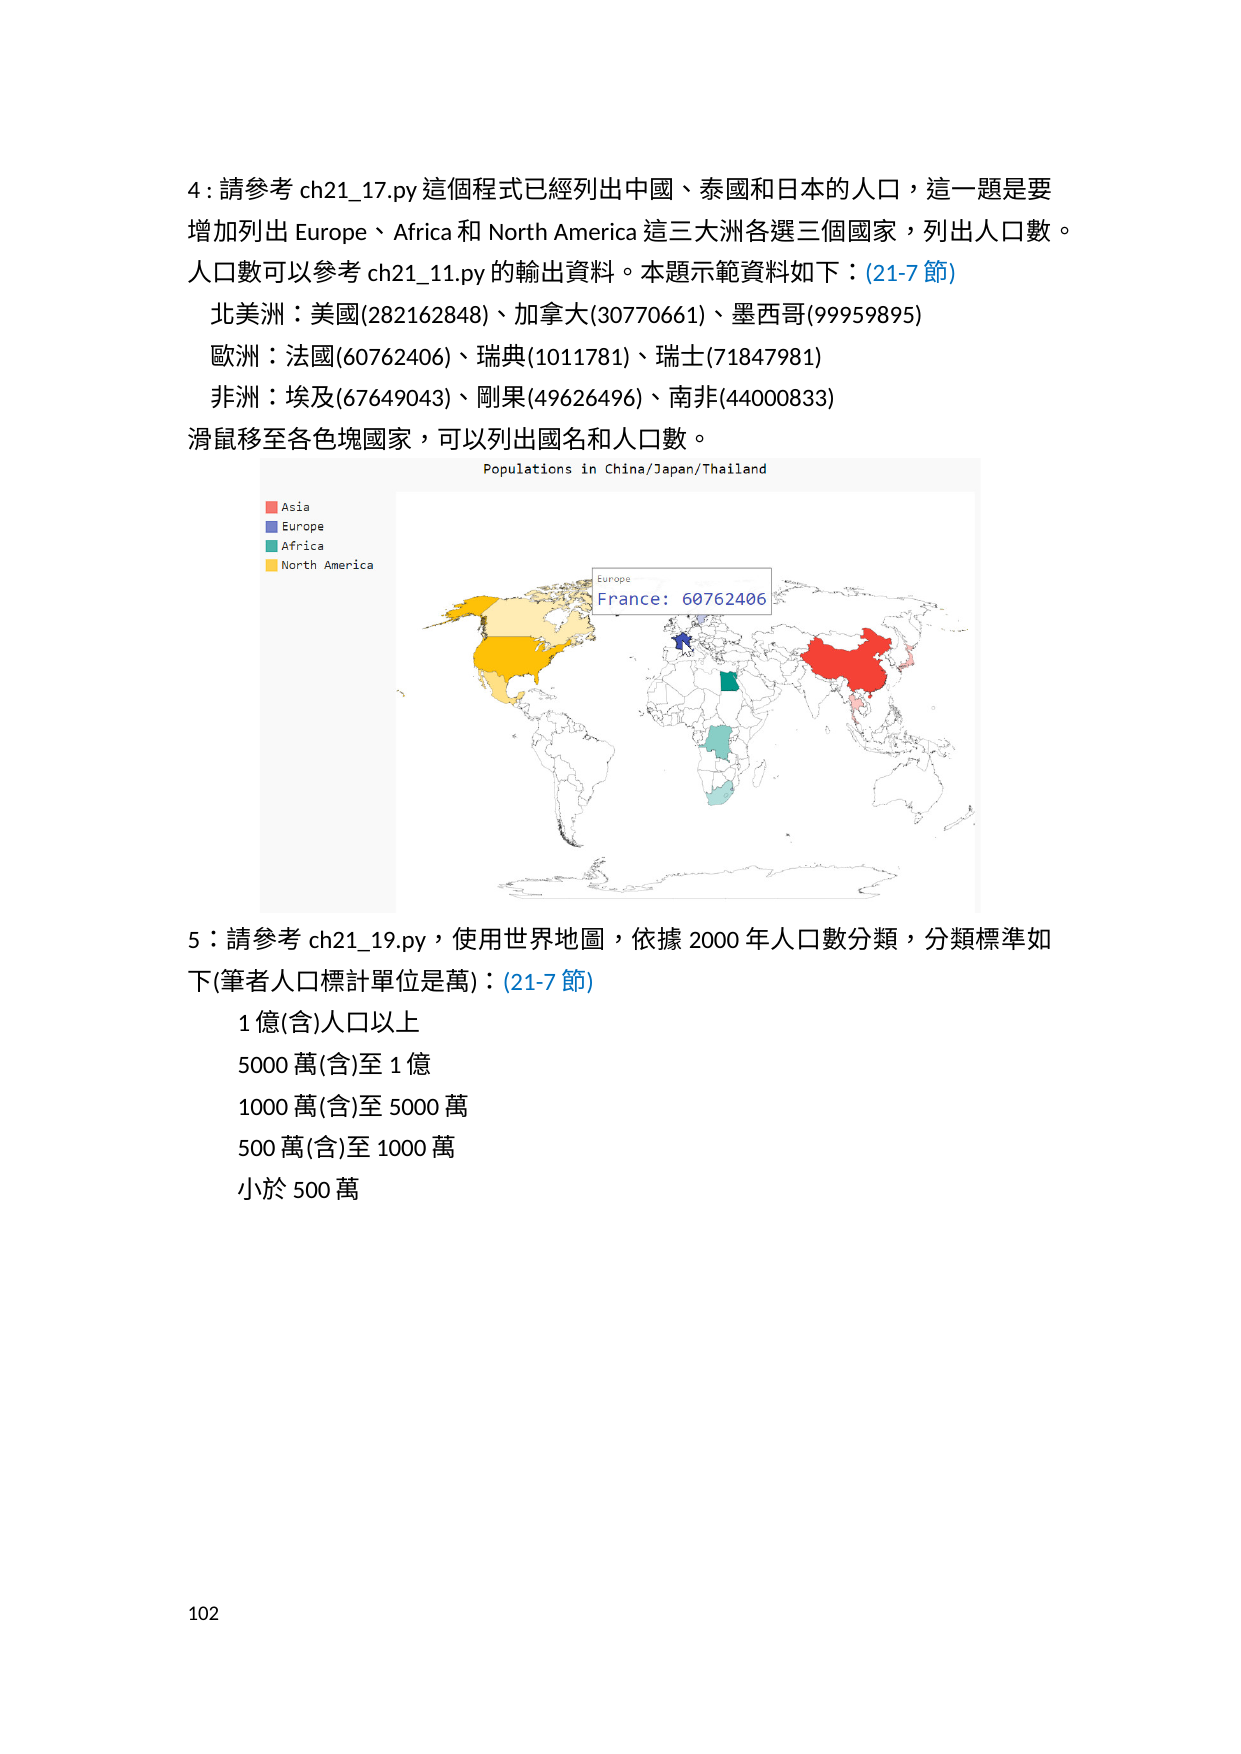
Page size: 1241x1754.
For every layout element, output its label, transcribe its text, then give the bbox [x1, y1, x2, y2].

text 500萬(含)至1000萬 [237, 1125, 1053, 1167]
text 北美洲：美國(282162848)、加拿大(30770661)、墨西哥(99959895) [187, 292, 1053, 333]
text 4 : 請參考ch21_17.py這個程式已經列出中國、泰國和日本的人口，這一題是要增加列出Europe、Africa和North America這三大洲各選三個國家，列出人口數。人口數可以參考ch21_11.py的輸出資料。本題示範資料如下：(21-7節) [187, 167, 1053, 292]
text 1000萬(含)至5000萬 [237, 1083, 1053, 1125]
text 歐洲：法國(60762406)、瑞典(1011781)、瑞士(71847981) [187, 333, 1053, 375]
text 小於500萬 [237, 1167, 1053, 1208]
text 非洲：埃及(67649043)、剛果(49626496)、南非(44000833) [187, 375, 1053, 417]
text 滑鼠移至各色塊國家，可以列出國名和人口數。 [187, 417, 1053, 458]
text 5000萬(含)至1億 [237, 1042, 1053, 1083]
text 5：請參考ch21_19.py，使用世界地圖，依據2000年人口數分類，分類標準如下(筆者人口標計單位是萬)：(21-7節) [187, 917, 1053, 1000]
picture [259, 458, 981, 913]
text 1億(含)人口以上 [237, 1000, 1053, 1042]
